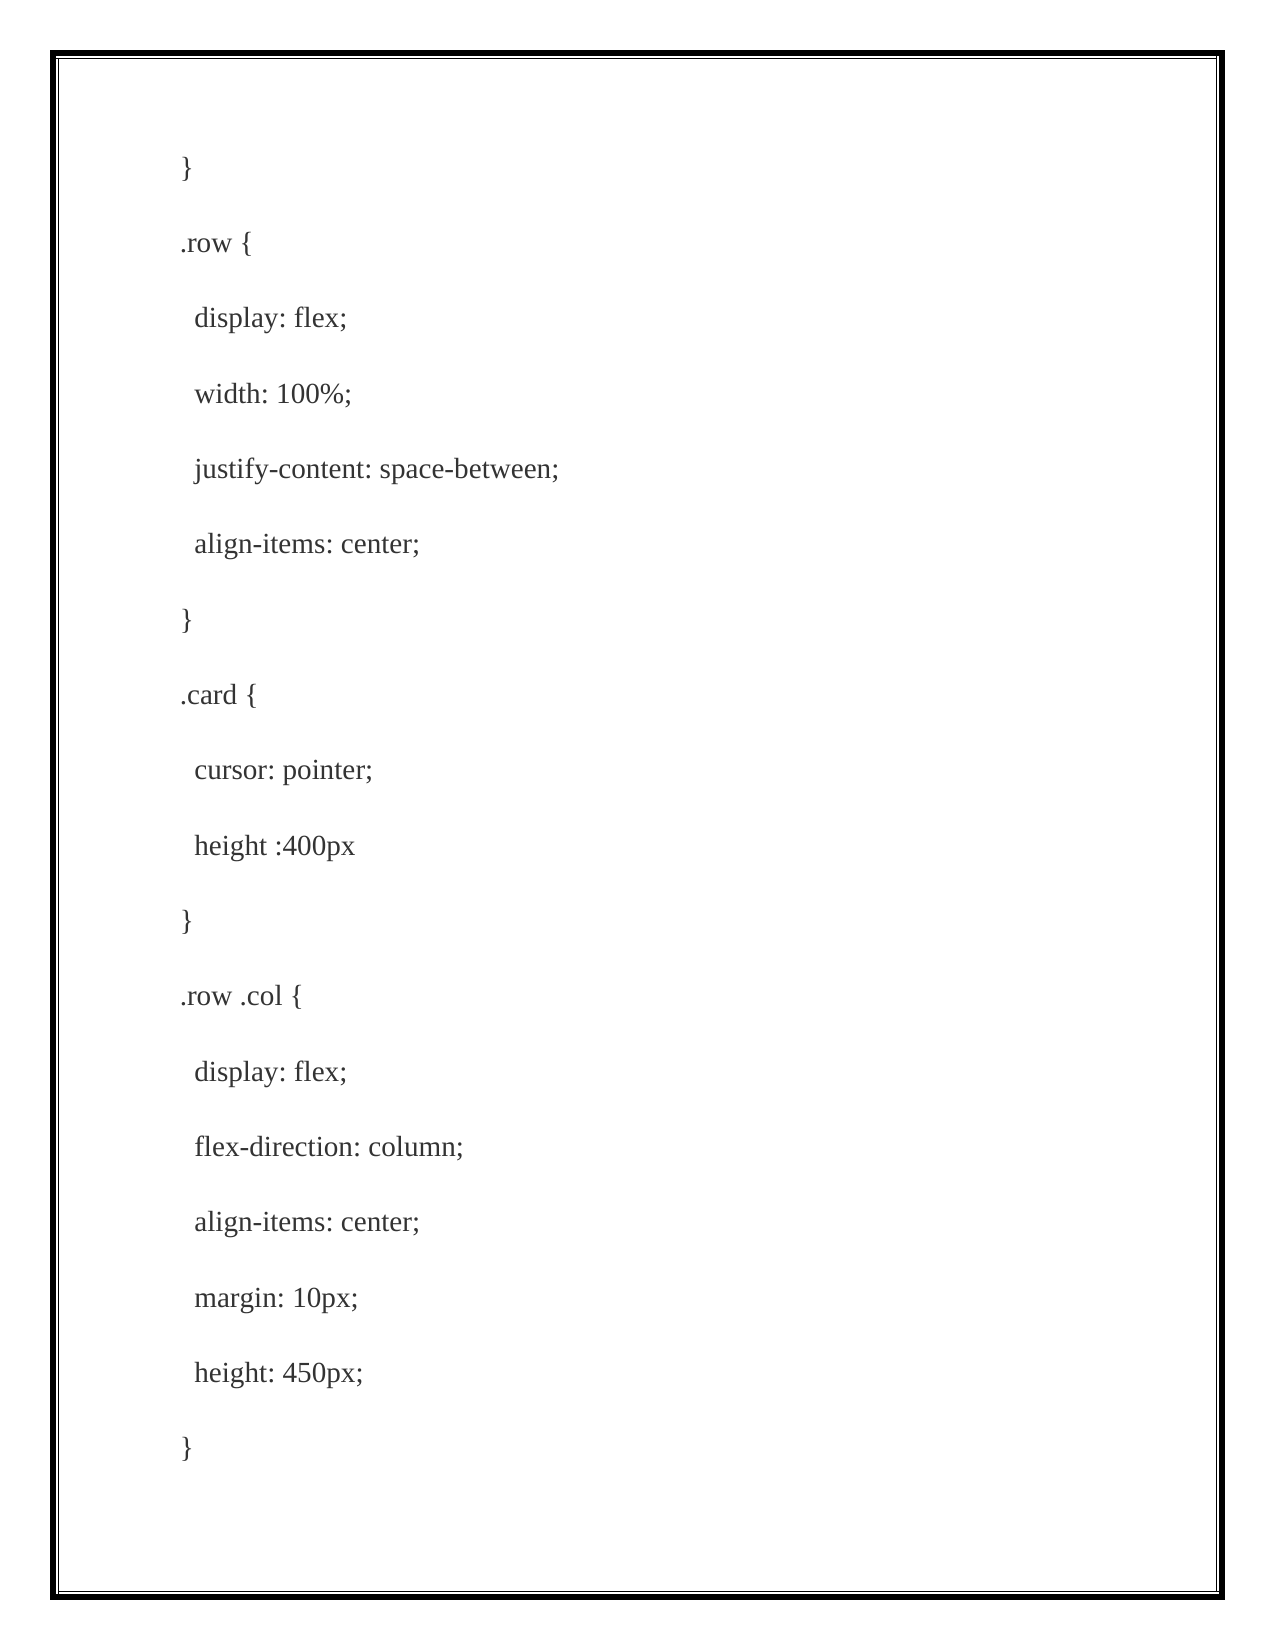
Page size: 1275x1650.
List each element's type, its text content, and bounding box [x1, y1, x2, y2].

text width: 100%; [179, 376, 1125, 409]
text .card { [179, 677, 1125, 711]
text align-items: center; [179, 527, 1125, 560]
text cursor: pointer; [179, 752, 1125, 786]
text margin: 10px; [179, 1280, 1125, 1313]
text display: flex; [179, 1054, 1125, 1087]
text align-items: center; [179, 1204, 1125, 1238]
text flex-direction: column; [179, 1129, 1125, 1163]
text } [179, 602, 1125, 635]
text display: flex; [179, 301, 1125, 334]
text height :400px [179, 828, 1125, 861]
text .row { [179, 225, 1125, 259]
text justify-content: space-between; [179, 451, 1125, 485]
text } [179, 150, 1125, 183]
text .row .col { [179, 978, 1125, 1012]
text } [179, 903, 1125, 937]
text height: 450px; [179, 1355, 1125, 1388]
text } [179, 1430, 1125, 1464]
